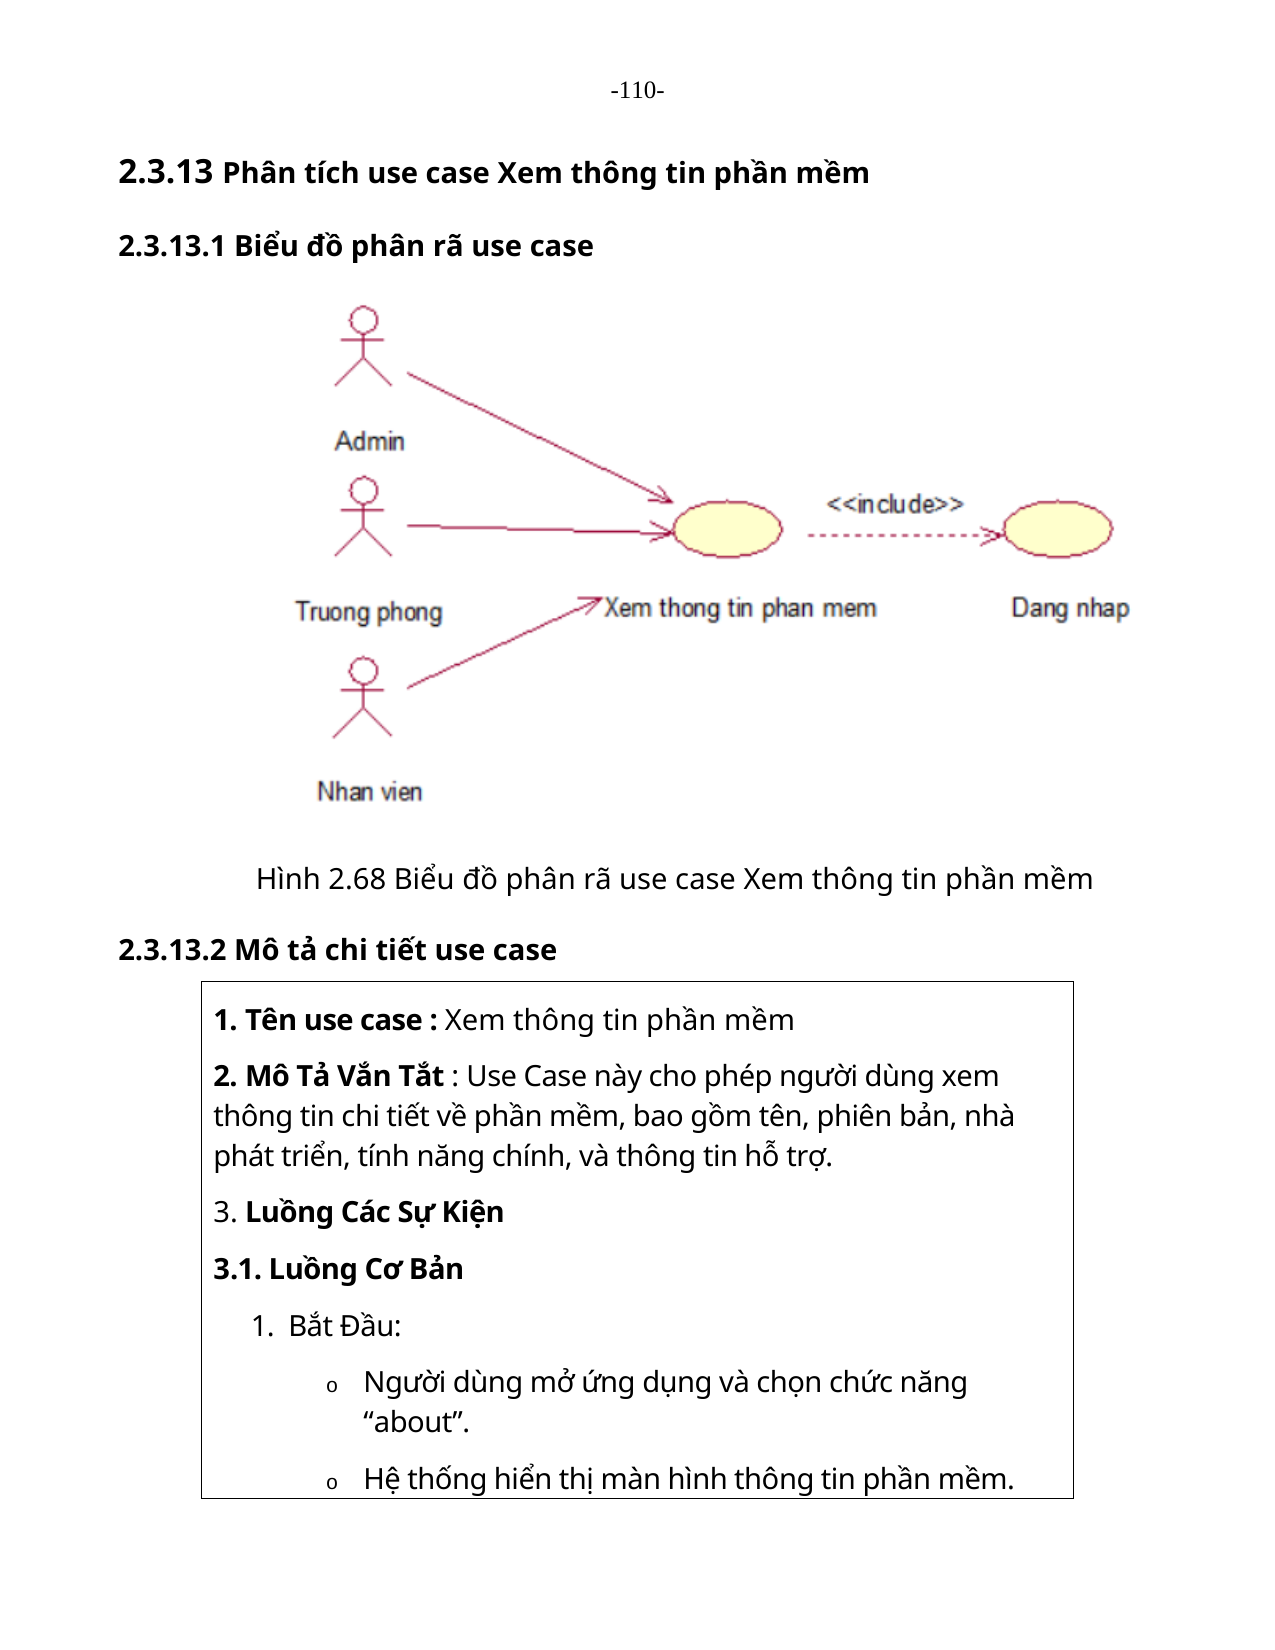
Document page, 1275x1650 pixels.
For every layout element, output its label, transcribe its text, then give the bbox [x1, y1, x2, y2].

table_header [202, 982, 1073, 1498]
subtitle 2.3.13.2 Mô tả chi tiết use case [118, 929, 1157, 969]
text Hình 2.68 Biểu đồ phân rã use case Xem thông tin phần mềm [193, 858, 1157, 898]
subtitle 2.3.13 Phân tích use case Xem thông tin phần mềm [118, 148, 1157, 193]
picture [268, 276, 1172, 833]
subtitle 2.3.13.1 Biểu đồ phân rã use case [118, 225, 1157, 264]
